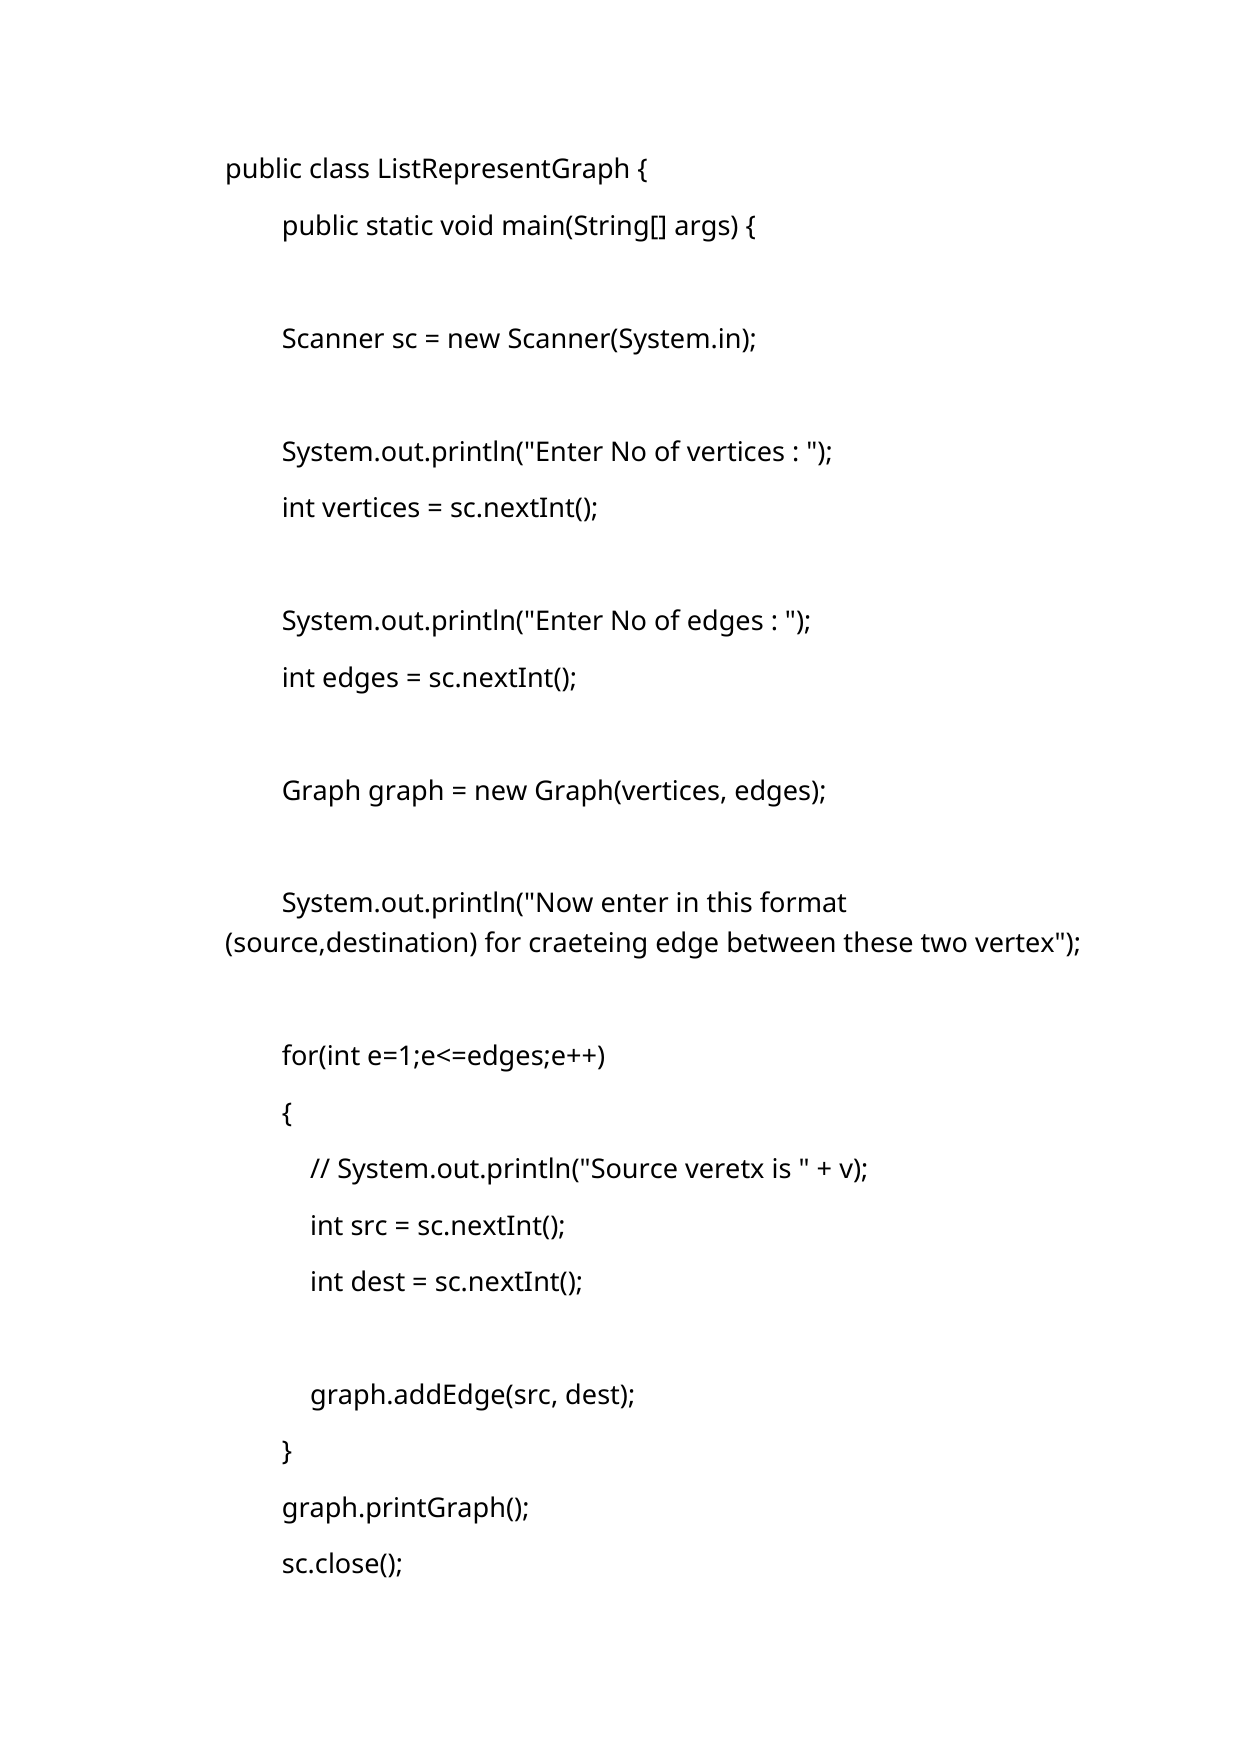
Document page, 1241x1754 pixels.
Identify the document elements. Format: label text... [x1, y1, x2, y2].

text System.out.println("Enter No of vertices : "); [225, 432, 1090, 469]
text int src = sc.nextInt(); [225, 1206, 1090, 1243]
text int edges = sc.nextInt(); [225, 658, 1090, 695]
text } [225, 1432, 1090, 1469]
text System.out.println("Now enter in this format (source,destination) for craeteing edge between these two vertex"); [225, 884, 1090, 961]
text // System.out.println("Source veretx is " + v); [225, 1149, 1090, 1186]
text graph.addEdge(src, dest); [225, 1375, 1090, 1412]
text graph.printGraph(); [225, 1488, 1090, 1525]
text sc.close(); [225, 1545, 1090, 1582]
text System.out.println("Enter No of edges : "); [225, 602, 1090, 638]
text public class ListRepresentGraph { [225, 150, 1090, 187]
text int vertices = sc.nextInt(); [225, 489, 1090, 526]
text Graph graph = new Graph(vertices, edges); [225, 771, 1090, 808]
text int dest = sc.nextInt(); [225, 1262, 1090, 1299]
text { [225, 1093, 1090, 1130]
text for(int e=1;e<=edges;e++) [225, 1037, 1090, 1073]
text Scanner sc = new Scanner(System.in); [225, 319, 1090, 356]
text public static void main(String[] args) { [225, 206, 1090, 243]
